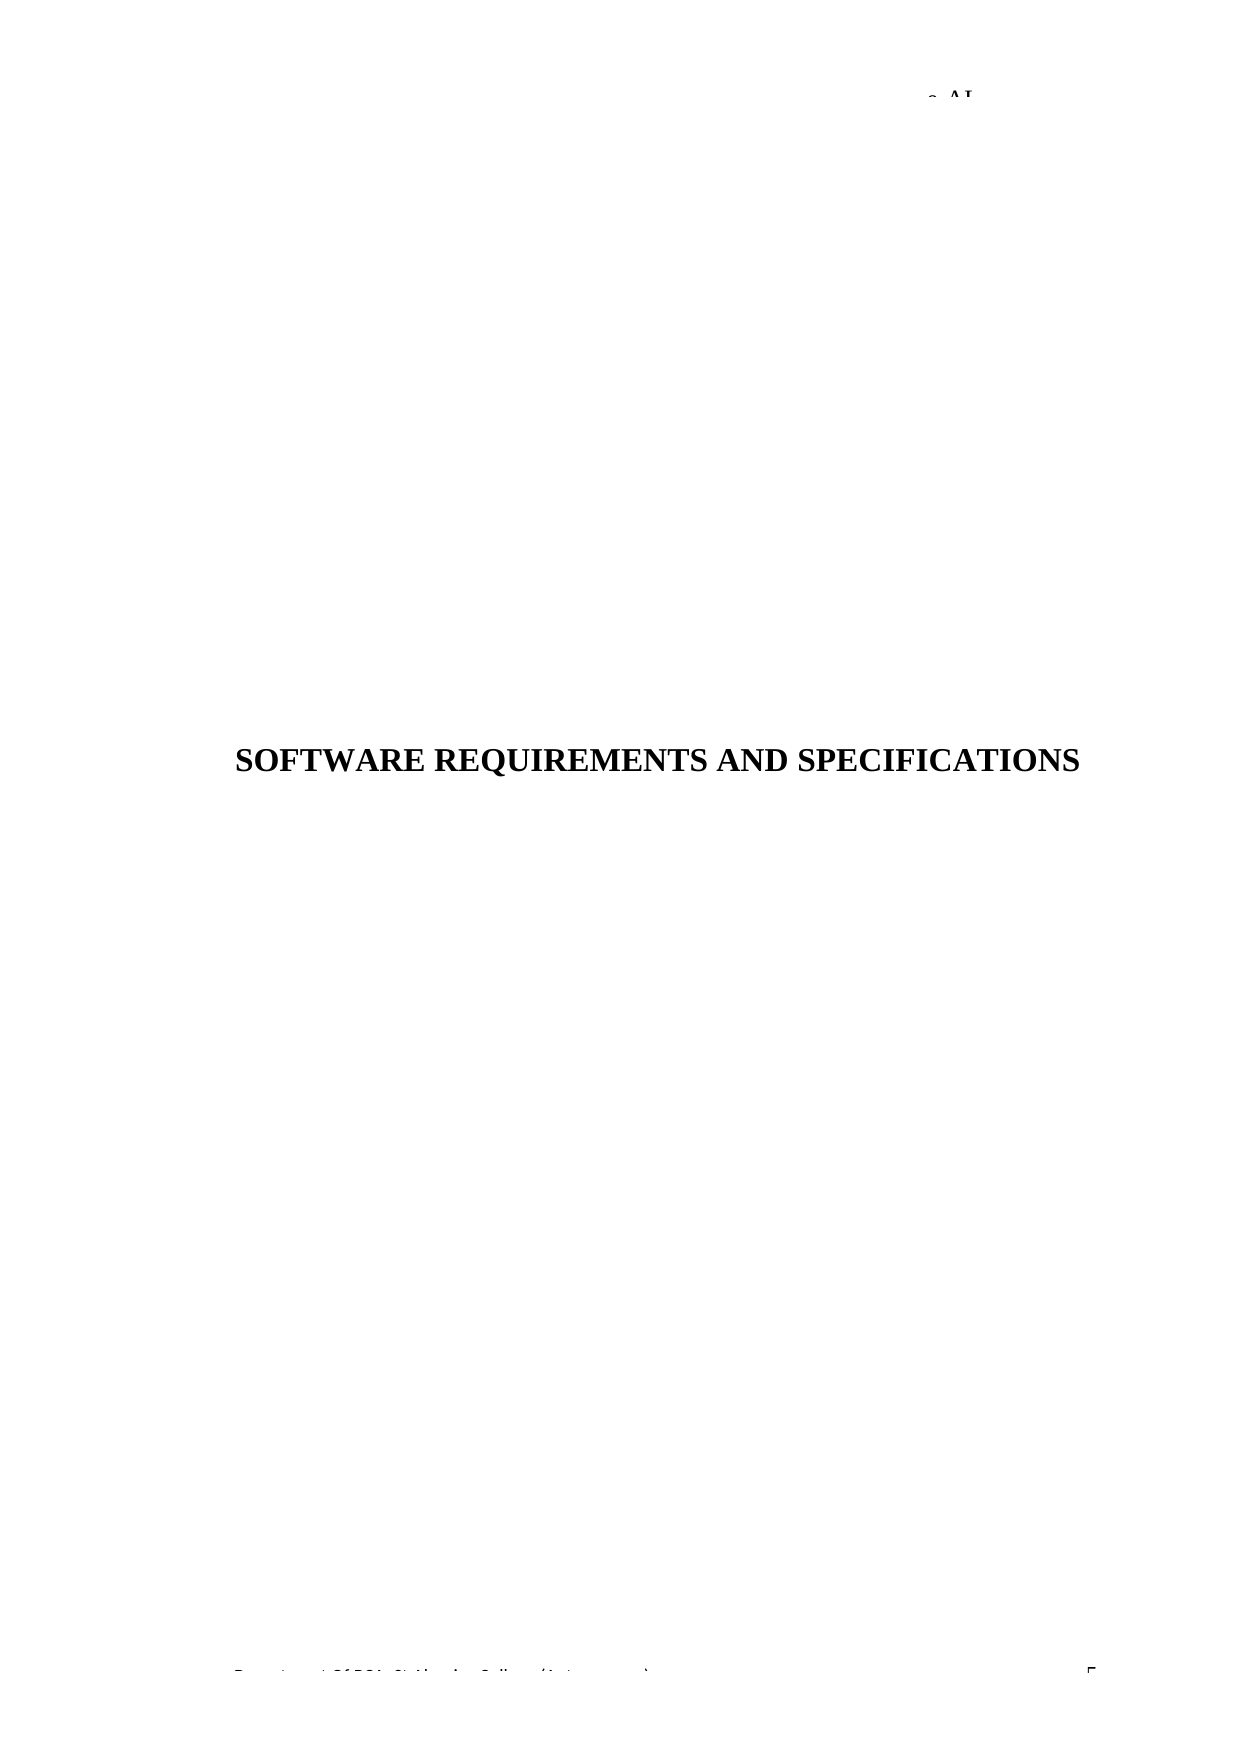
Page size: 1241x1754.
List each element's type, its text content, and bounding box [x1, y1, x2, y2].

subtitle SOFTWARE REQUIREMENTS AND SPECIFICATIONS [235, 740, 1103, 779]
